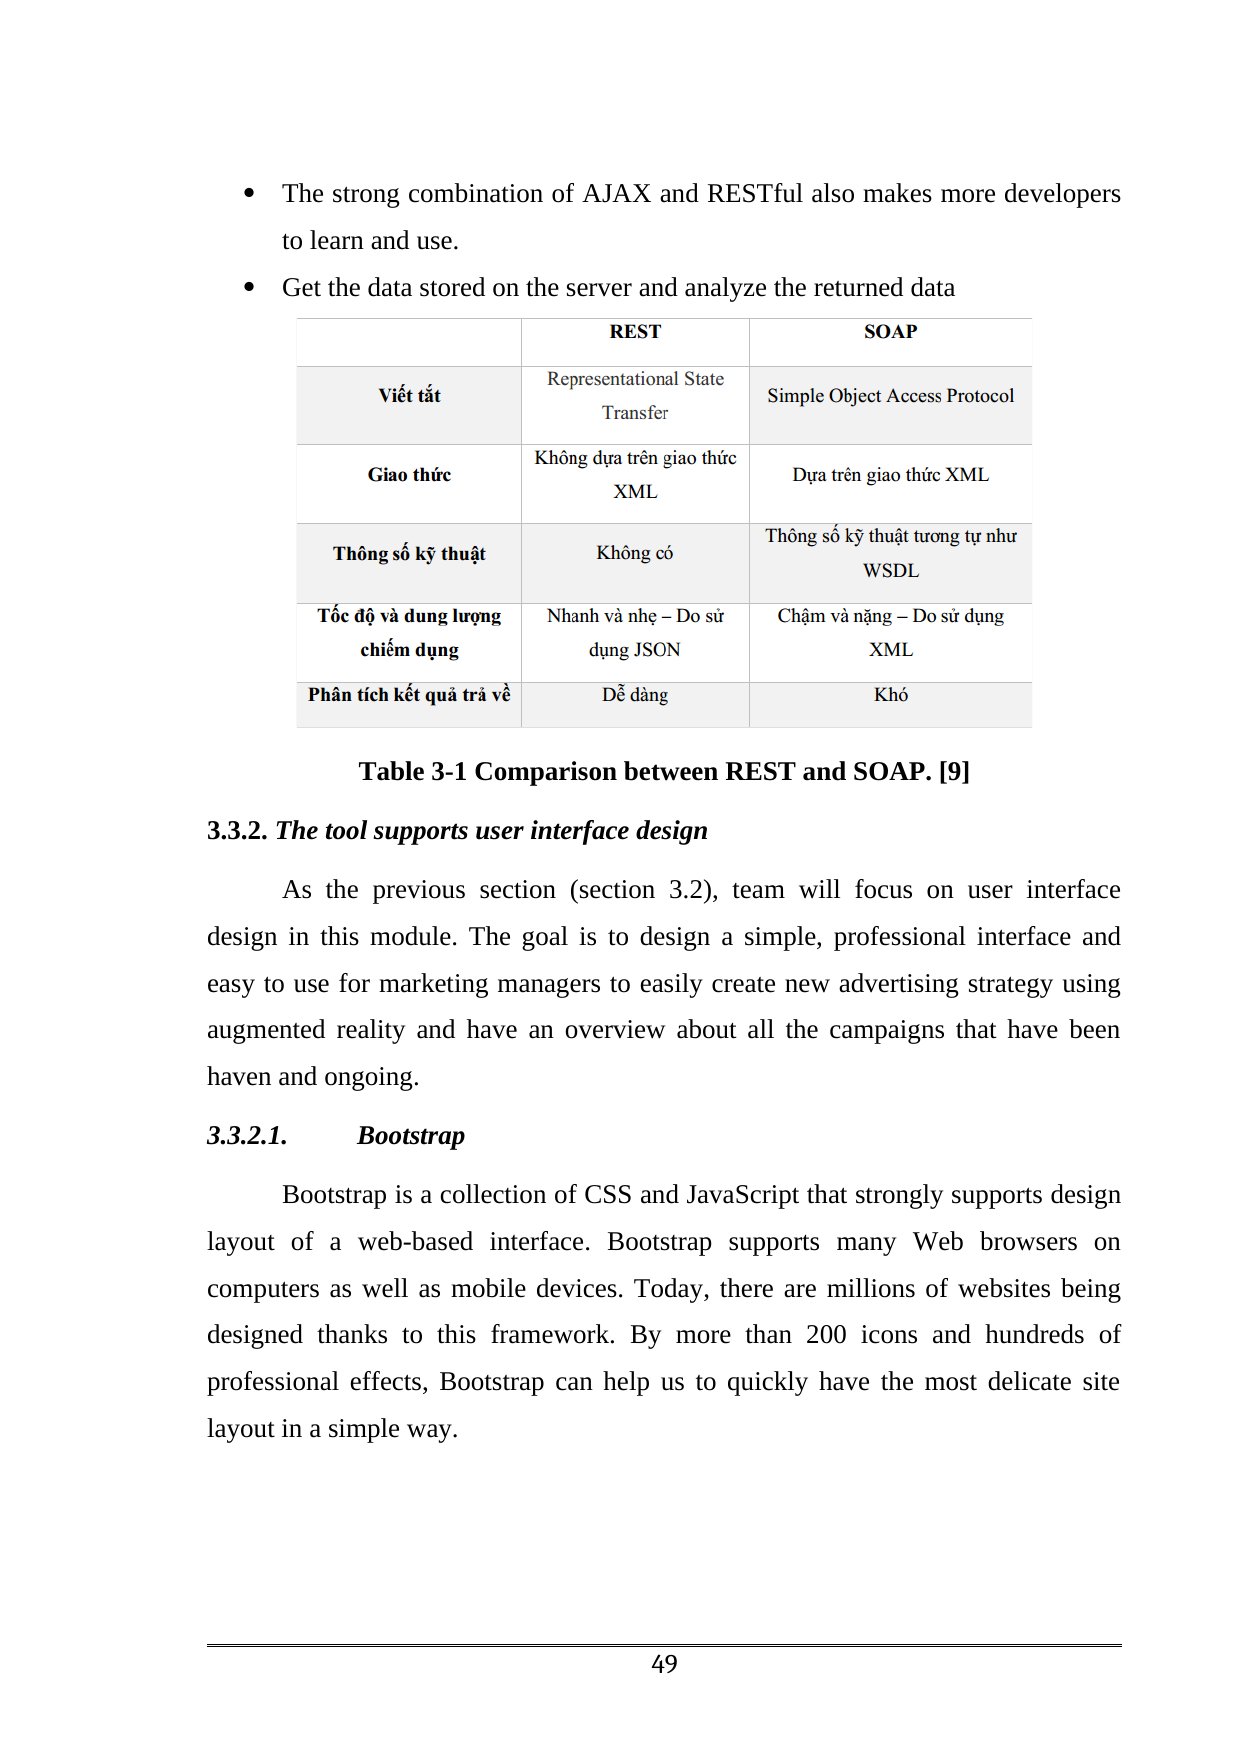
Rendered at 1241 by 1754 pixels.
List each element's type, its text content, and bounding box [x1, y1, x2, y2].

text Table 3-1 Comparison between REST and SOAP. [9] [207, 755, 1122, 786]
picture [296, 317, 1033, 728]
text As the previous section (section 3.2), team will focus on user interface design in this module. The goal is to design a simple, professional interface and easy to use for marketing managers to easily create new advertising strategy using augmented reality and have an overview about all the campaigns that have been haven and ongoing. [207, 874, 1122, 1091]
text Bootstrap is a collection of CSS and JavaScript that strongly supports design layout of a web-based interface. Bootstrap supports many Web browsers on computers as well as mobile devices. Today, there are millions of websites being designed thanks to this framework. By more than 200 icons and hundreds of professional effects, Bootstrap can help us to quickly have the most delicate site layout in a simple way. [207, 1179, 1122, 1443]
list Get the data stored on the server and analyze the returned data [244, 271, 1122, 302]
text 3.3.2.1. Bootstrap [207, 1119, 1122, 1151]
subtitle 3.3.2. The tool supports user interface design [207, 814, 1122, 846]
list The strong combination of AJAX and RESTful also makes more developers to learn and use. [244, 177, 1122, 255]
